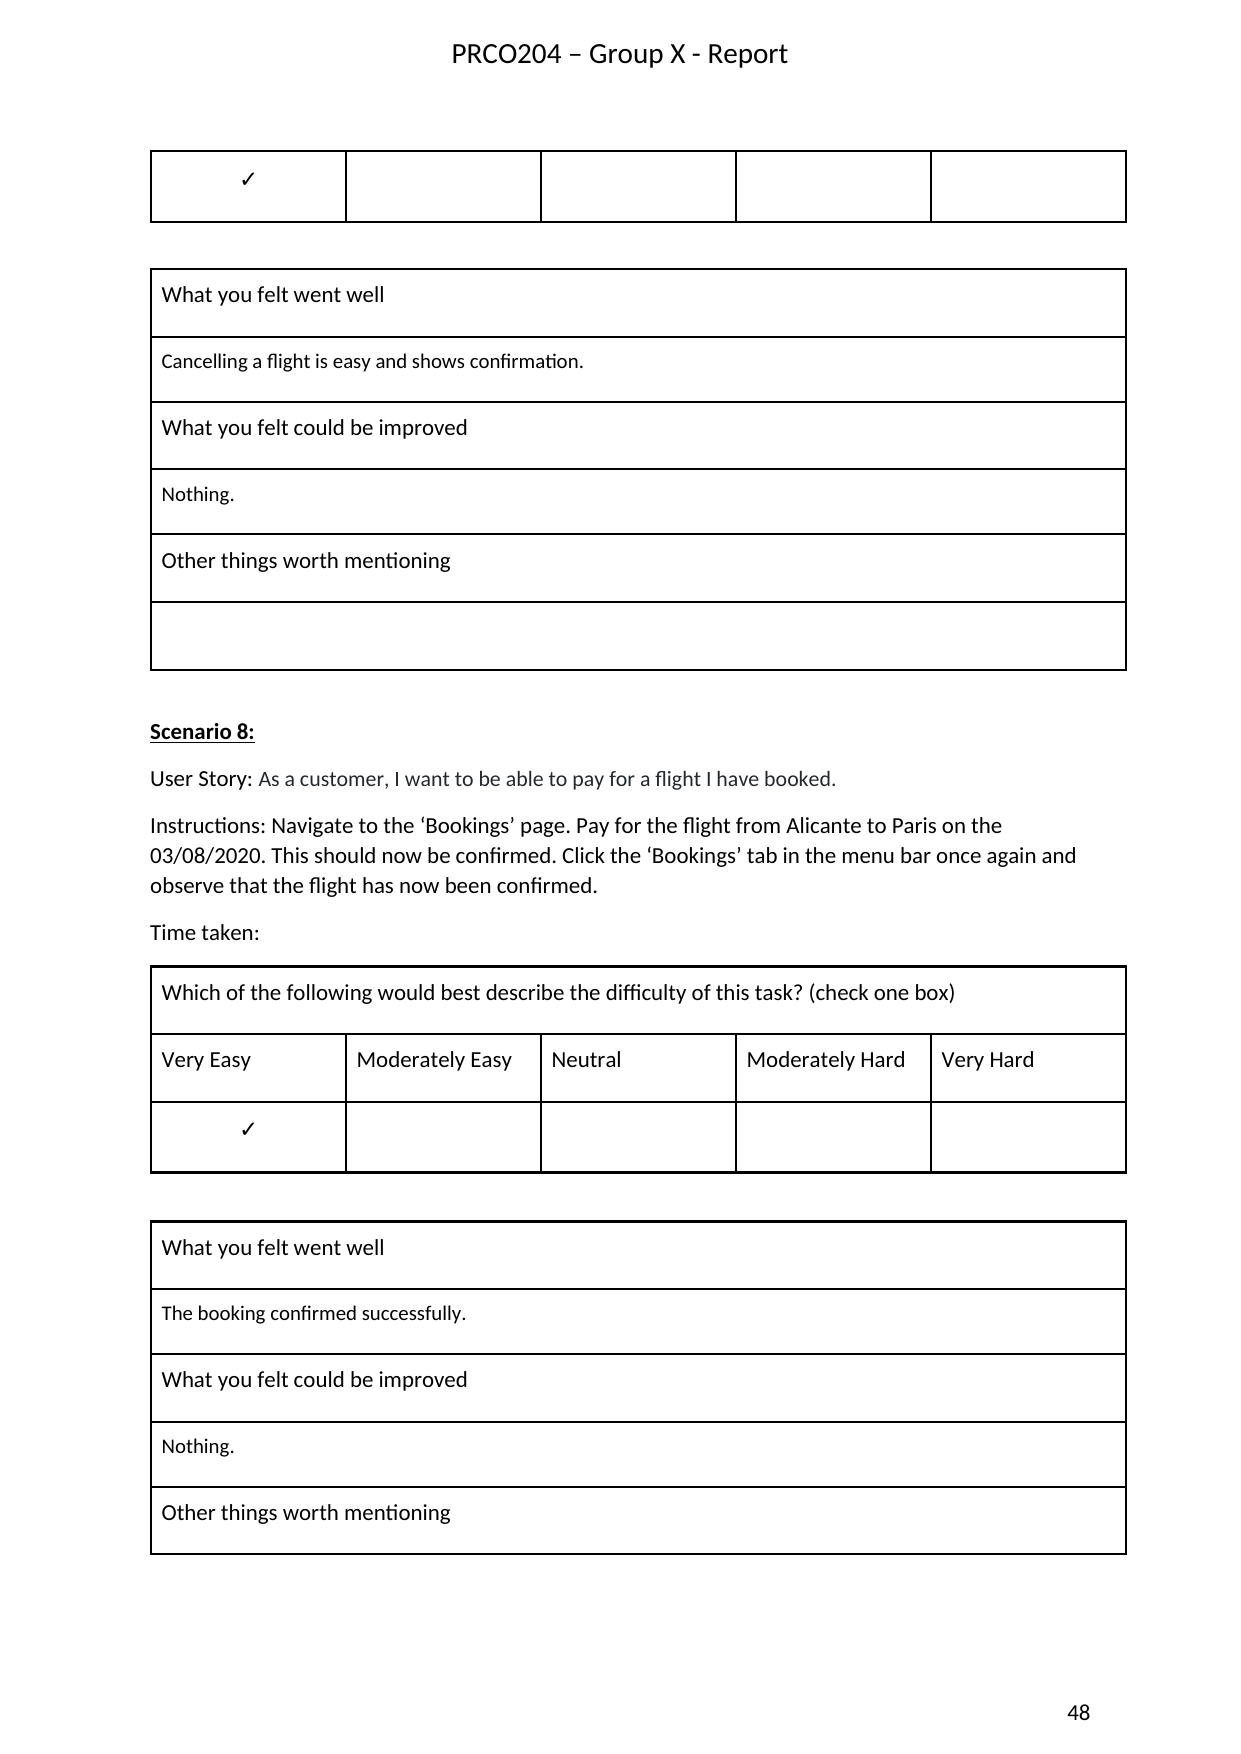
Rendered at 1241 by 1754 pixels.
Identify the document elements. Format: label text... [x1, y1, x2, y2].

table_cell [347, 1103, 540, 1171]
table_cell Other things worth mentioning [152, 1488, 1125, 1553]
table_cell [152, 603, 1125, 668]
table_cell Neutral [542, 1035, 735, 1101]
table_cell Nothing. [152, 1423, 1125, 1486]
table_cell Very Hard [932, 1035, 1125, 1101]
table_cell [737, 152, 930, 221]
table_cell ✓ [152, 152, 345, 221]
table_cell [932, 152, 1125, 221]
table_cell Other things worth mentioning [152, 535, 1125, 601]
table_cell [347, 152, 540, 221]
table_cell Nothing. [152, 470, 1125, 533]
table_header What you felt went well [152, 1223, 1125, 1288]
text Time taken: [150, 918, 1090, 946]
table_cell [932, 1103, 1125, 1171]
table_cell [542, 152, 735, 221]
table_header What you felt went well [152, 270, 1125, 336]
table_cell Moderately Easy [347, 1035, 540, 1101]
table_cell Moderately Hard [737, 1035, 930, 1101]
table_cell What you felt could be improved [152, 403, 1125, 468]
table_cell Very Easy [152, 1035, 345, 1101]
table_cell Cancelling a flight is easy and shows confirmation. [152, 338, 1125, 401]
table_cell [737, 1103, 930, 1171]
text User Story: As a customer, I want to be able to pay for a flight I have booked. [150, 764, 1090, 792]
table_cell The booking confirmed successfully. [152, 1290, 1125, 1353]
table_header Which of the following would best describe the difficulty of this task? (check one box) [152, 968, 1125, 1033]
table_cell ✓ [152, 1103, 345, 1171]
table_cell What you felt could be improved [152, 1355, 1125, 1421]
table_cell [542, 1103, 735, 1171]
text Scenario 8: [150, 717, 1090, 745]
text Instructions: Navigate to the ‘Bookings’ page. Pay for the flight from Alicante to Paris on the 03/08/2020. This should now be confirmed. Click the ‘Bookings’ tab in the menu bar once again and observe that the flight has now been confirmed. [150, 811, 1090, 899]
